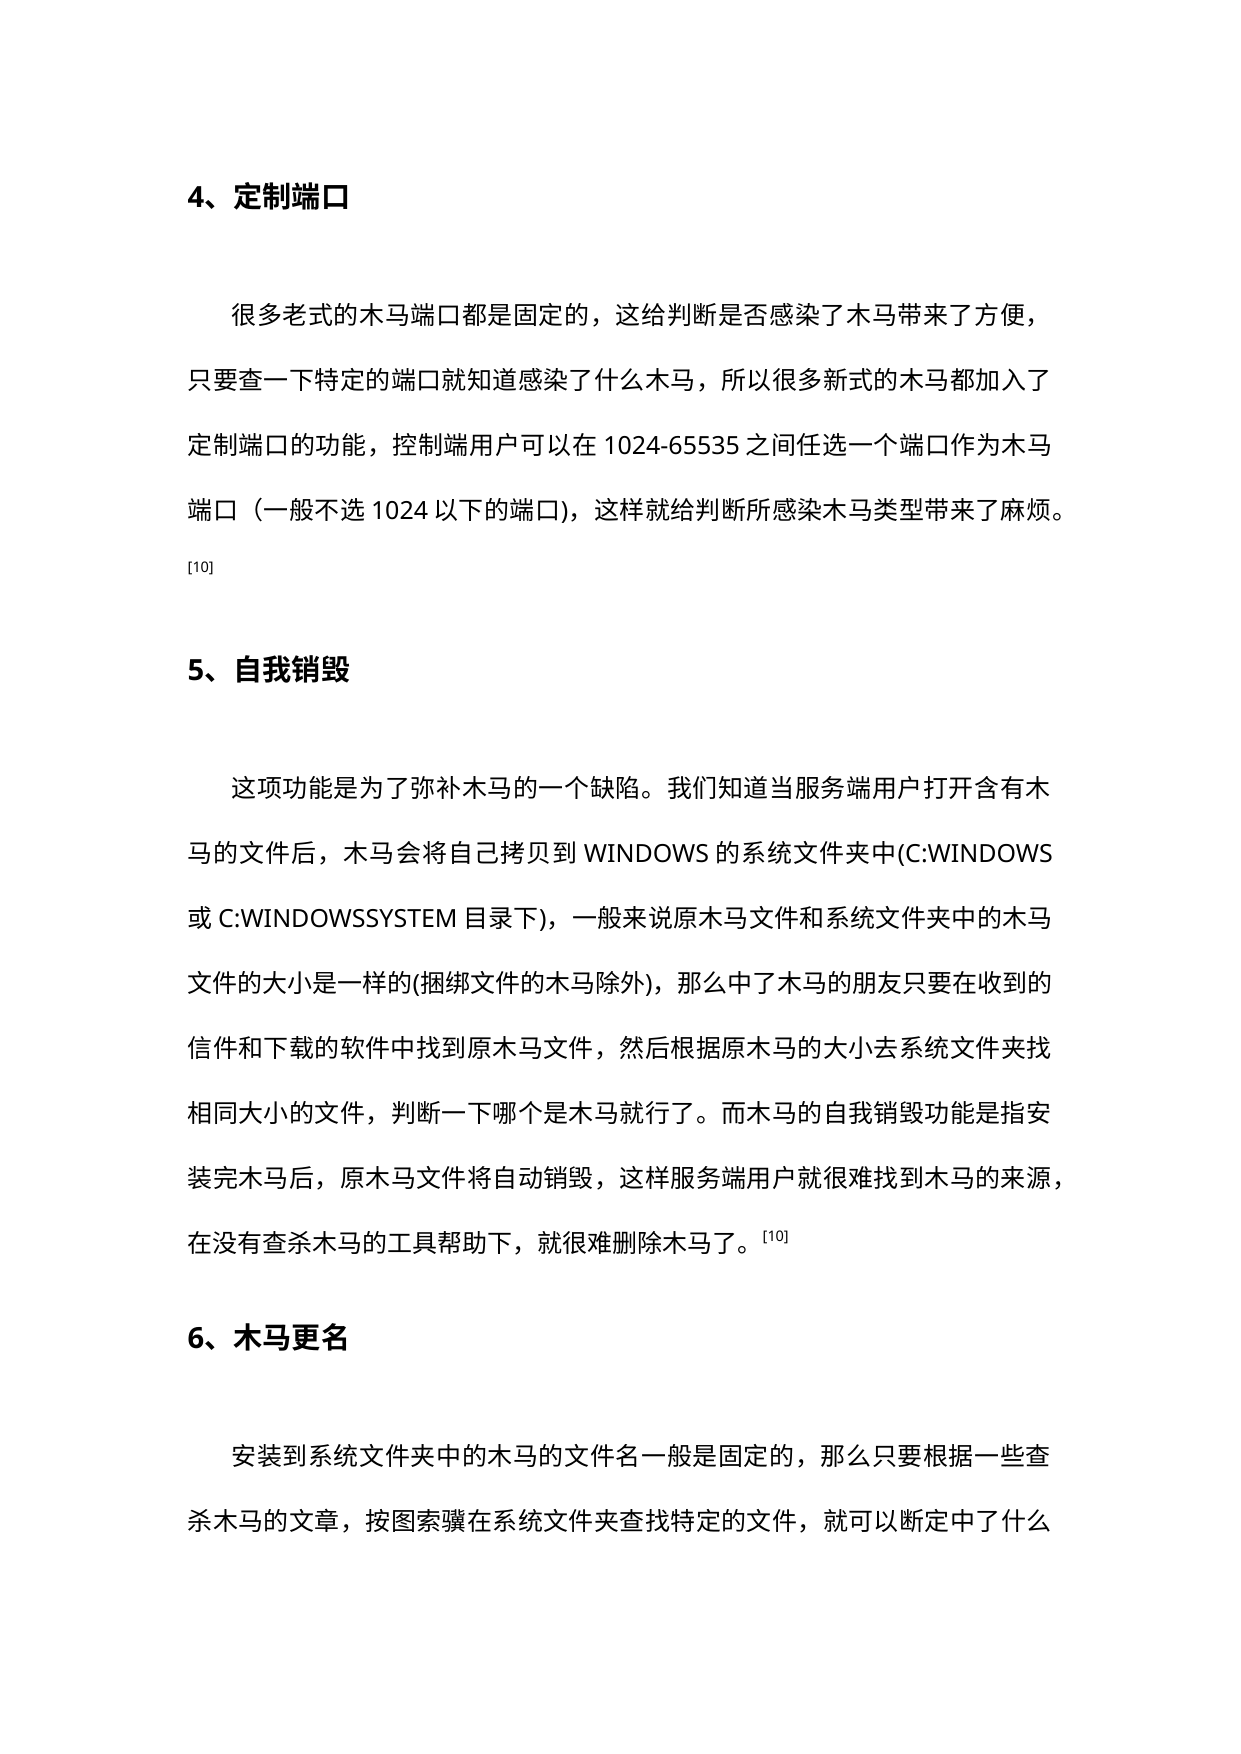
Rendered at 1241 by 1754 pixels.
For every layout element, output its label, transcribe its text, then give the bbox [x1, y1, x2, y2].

subtitle 5、自我销毁 [187, 635, 1053, 700]
text 很多老式的木马端口都是固定的，这给判断是否感染了木马带来了方便，只要查一下特定的端口就知道感染了什么木马，所以很多新式的木马都加入了定制端口的功能，控制端用户可以在1024-65535之间任选一个端口作为木马端口（一般不选1024以下的端口)，这样就给判断所感染木马类型带来了麻烦。[10] [187, 281, 1053, 606]
text 这项功能是为了弥补木马的一个缺陷。我们知道当服务端用户打开含有木马的文件后，木马会将自己拷贝到WINDOWS的系统文件夹中(C:WINDOWS或C:WINDOWSSYSTEM目录下)，一般来说原木马文件和系统文件夹中的木马文件的大小是一样的(捆绑文件的木马除外)，那么中了木马的朋友只要在收到的信件和下载的软件中找到原木马文件，然后根据原木马的大小去系统文件夹找相同大小的文件，判断一下哪个是木马就行了。而木马的自我销毁功能是指安装完木马后，原木马文件将自动销毁，这样服务端用户就很难找到木马的来源，在没有查杀木马的工具帮助下，就很难删除木马了。[10] [187, 754, 1053, 1274]
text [187, 1422, 1053, 1552]
subtitle 4、定制端口 [187, 162, 1053, 227]
subtitle 6、木马更名 [187, 1303, 1053, 1368]
